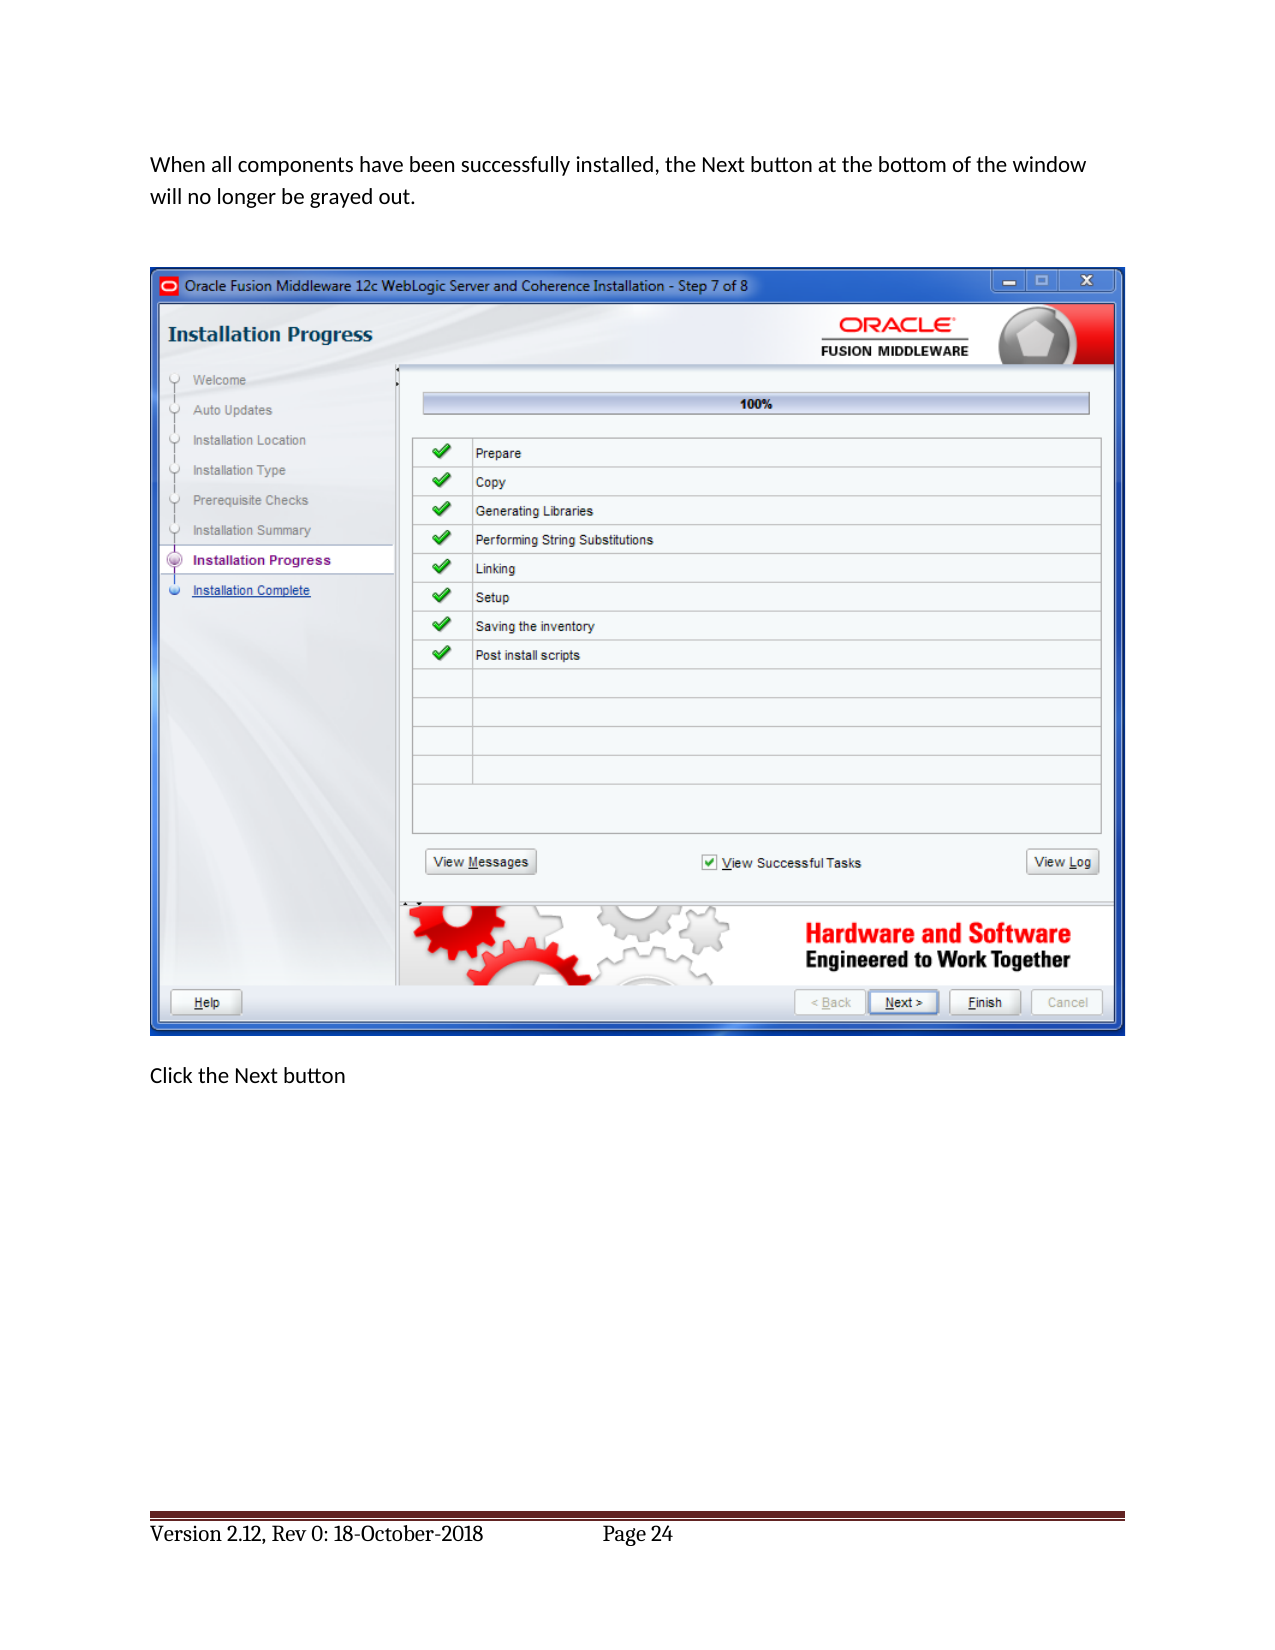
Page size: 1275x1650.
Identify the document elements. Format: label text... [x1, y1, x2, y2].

text When all components have been successfully installed, the Next button at the bottom of the window will no longer be grayed out. [150, 150, 1125, 210]
picture [150, 267, 1125, 1036]
text Click the Next button [150, 1061, 1125, 1089]
